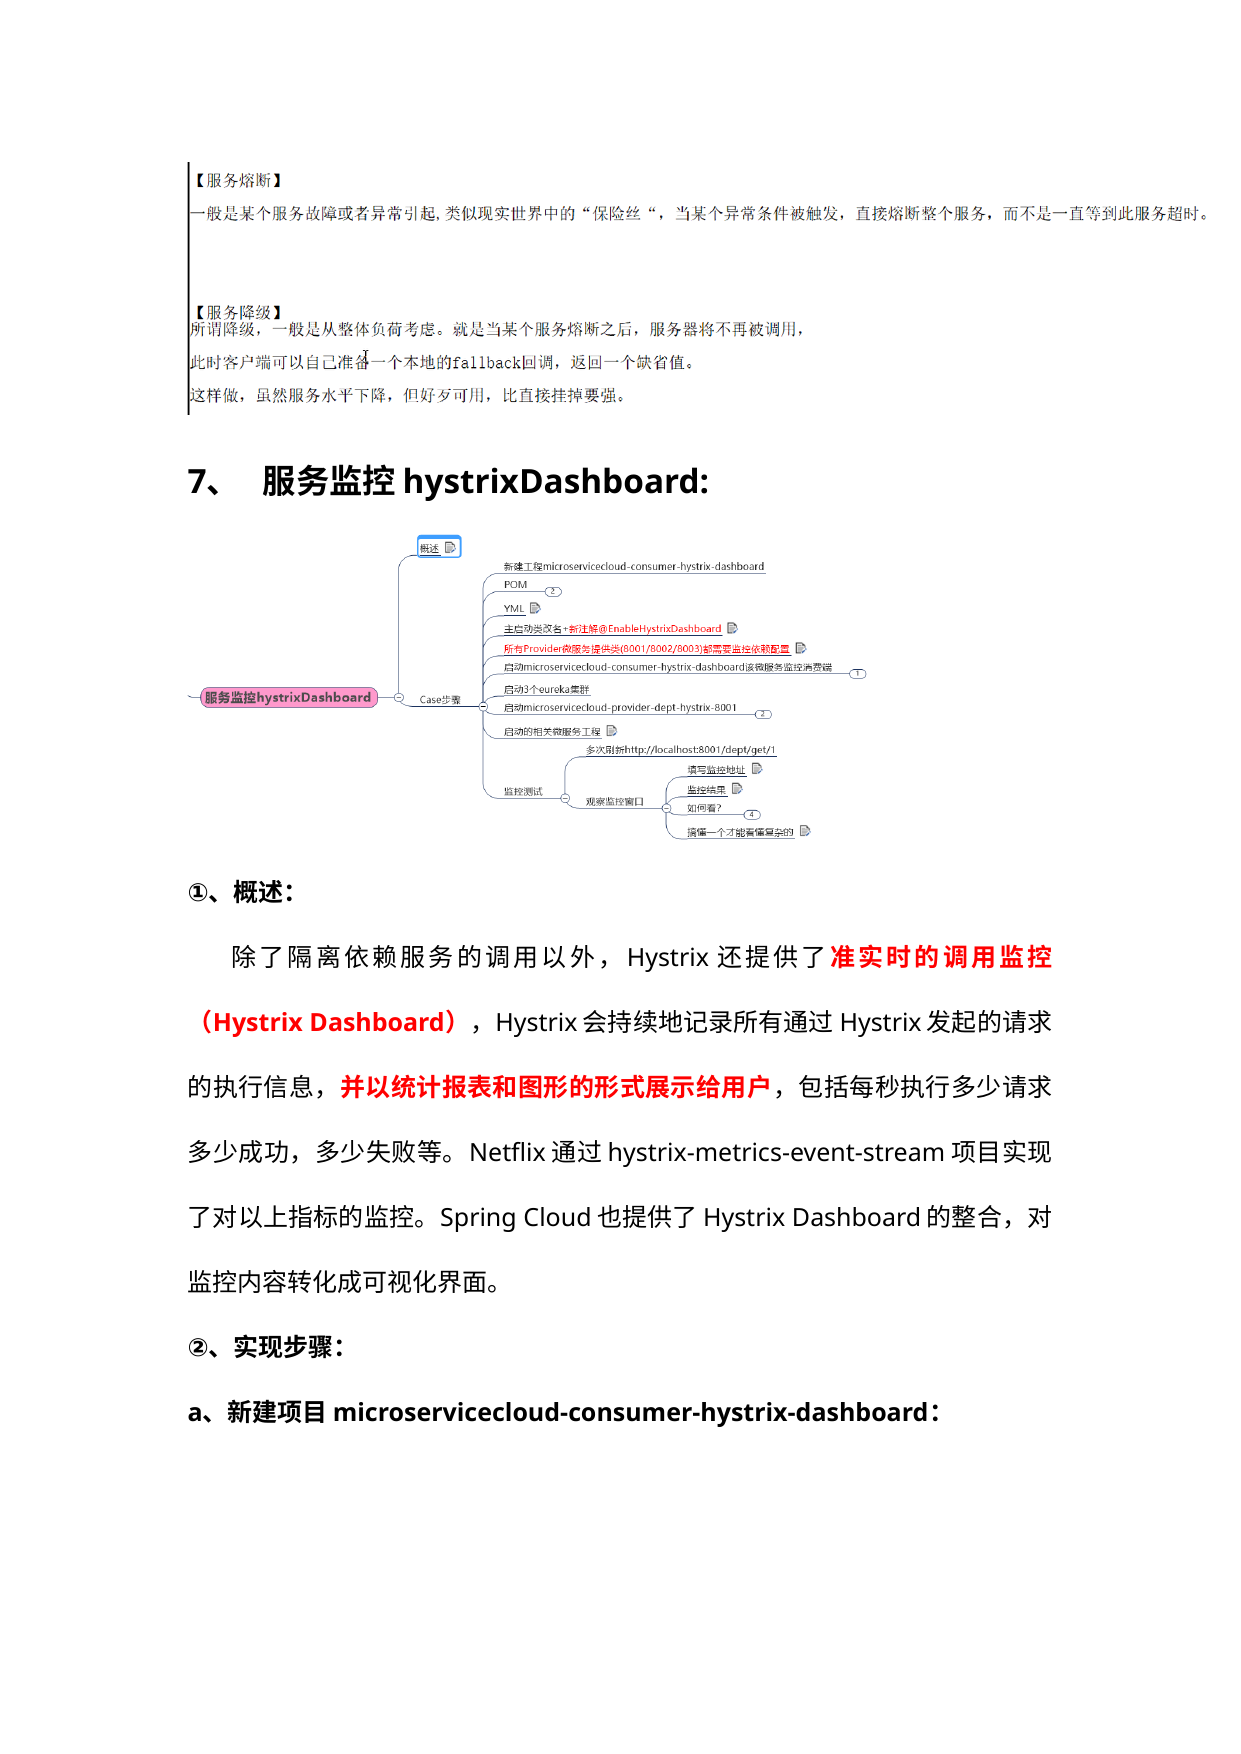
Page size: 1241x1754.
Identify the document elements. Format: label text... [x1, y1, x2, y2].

picture [187, 162, 1222, 415]
text ①、概述： [187, 858, 1053, 923]
text ②、实现步骤： [187, 1313, 1053, 1378]
text a、新建项目microservicecloud-consumer-hystrix-dashboard： [187, 1378, 1053, 1443]
subtitle 服务监控hystrixDashboard: [187, 447, 1053, 512]
text 除了隔离依赖服务的调用以外，Hystrix还提供了准实时的调用监控（Hystrix Dashboard），Hystrix会持续地记录所有通过Hystrix发起的请求的执行信息，并以统计报表和图形的形式展示给用户，包括每秒执行多少请求多少成功，多少失败等。Netflix通过hystrix-metrics-event-stream项目实现了对以上指标的监控。Spring Cloud也提供了Hystrix Dashboard的整合，对监控内容转化成可视化界面。 [187, 923, 1053, 1313]
picture [187, 532, 1053, 847]
